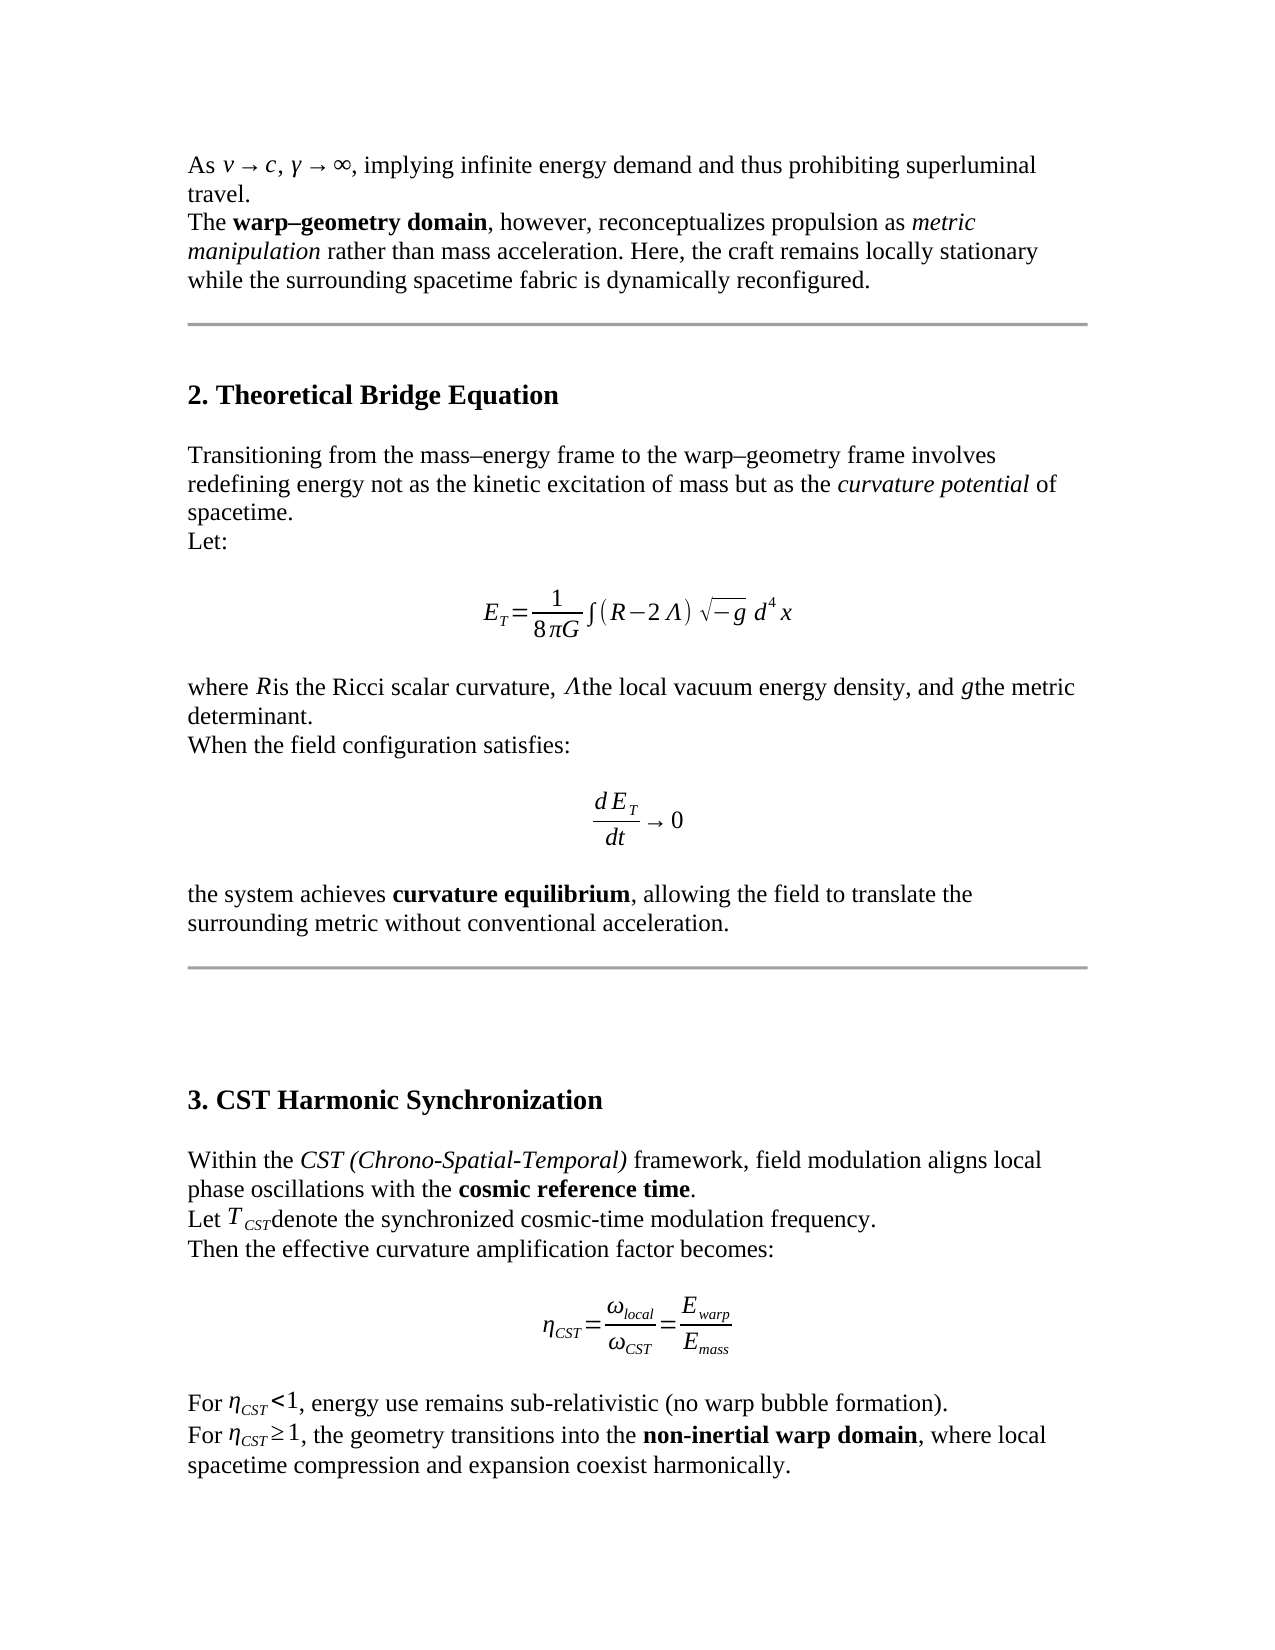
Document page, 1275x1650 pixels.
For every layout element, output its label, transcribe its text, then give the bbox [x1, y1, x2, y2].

text 3. CST Harmonic Synchronization [187, 1083, 1087, 1116]
text Within the CST (Chrono-Spatial-Temporal) framework, field modulation aligns local phase oscillations with the cosmic reference time. Let denote the synchronized cosmic-time modulation frequency. Then the effective curvature amplification factor becomes: [187, 1145, 1087, 1262]
text the system achieves curvature equilibrium, allowing the field to translate the surrounding metric without conventional acceleration. [187, 879, 1087, 937]
text 2. Theoretical Bridge Equation [187, 378, 1087, 411]
text Transitioning from the mass–energy frame to the warp–geometry frame involves redefining energy not as the kinetic excitation of mass but as the curvature potential of spacetime. Let: [187, 440, 1087, 555]
text where is the Ricci scalar curvature, the local vacuum energy density, and the metric determinant. When the field configuration satisfies: [187, 672, 1087, 758]
text For , energy use remains sub-relativistic (no warp bubble formation). For , the geometry transitions into the non-inertial warp domain, where local spacetime compression and expansion coexist harmonically. [187, 1387, 1087, 1479]
text As , , implying infinite energy demand and thus prohibiting superluminal travel. The warp–geometry domain, however, reconceptualizes propulsion as metric manipulation rather than mass acceleration. Here, the craft remains locally stationary while the surrounding spacetime fabric is dynamically reconfigured. [187, 150, 1087, 294]
